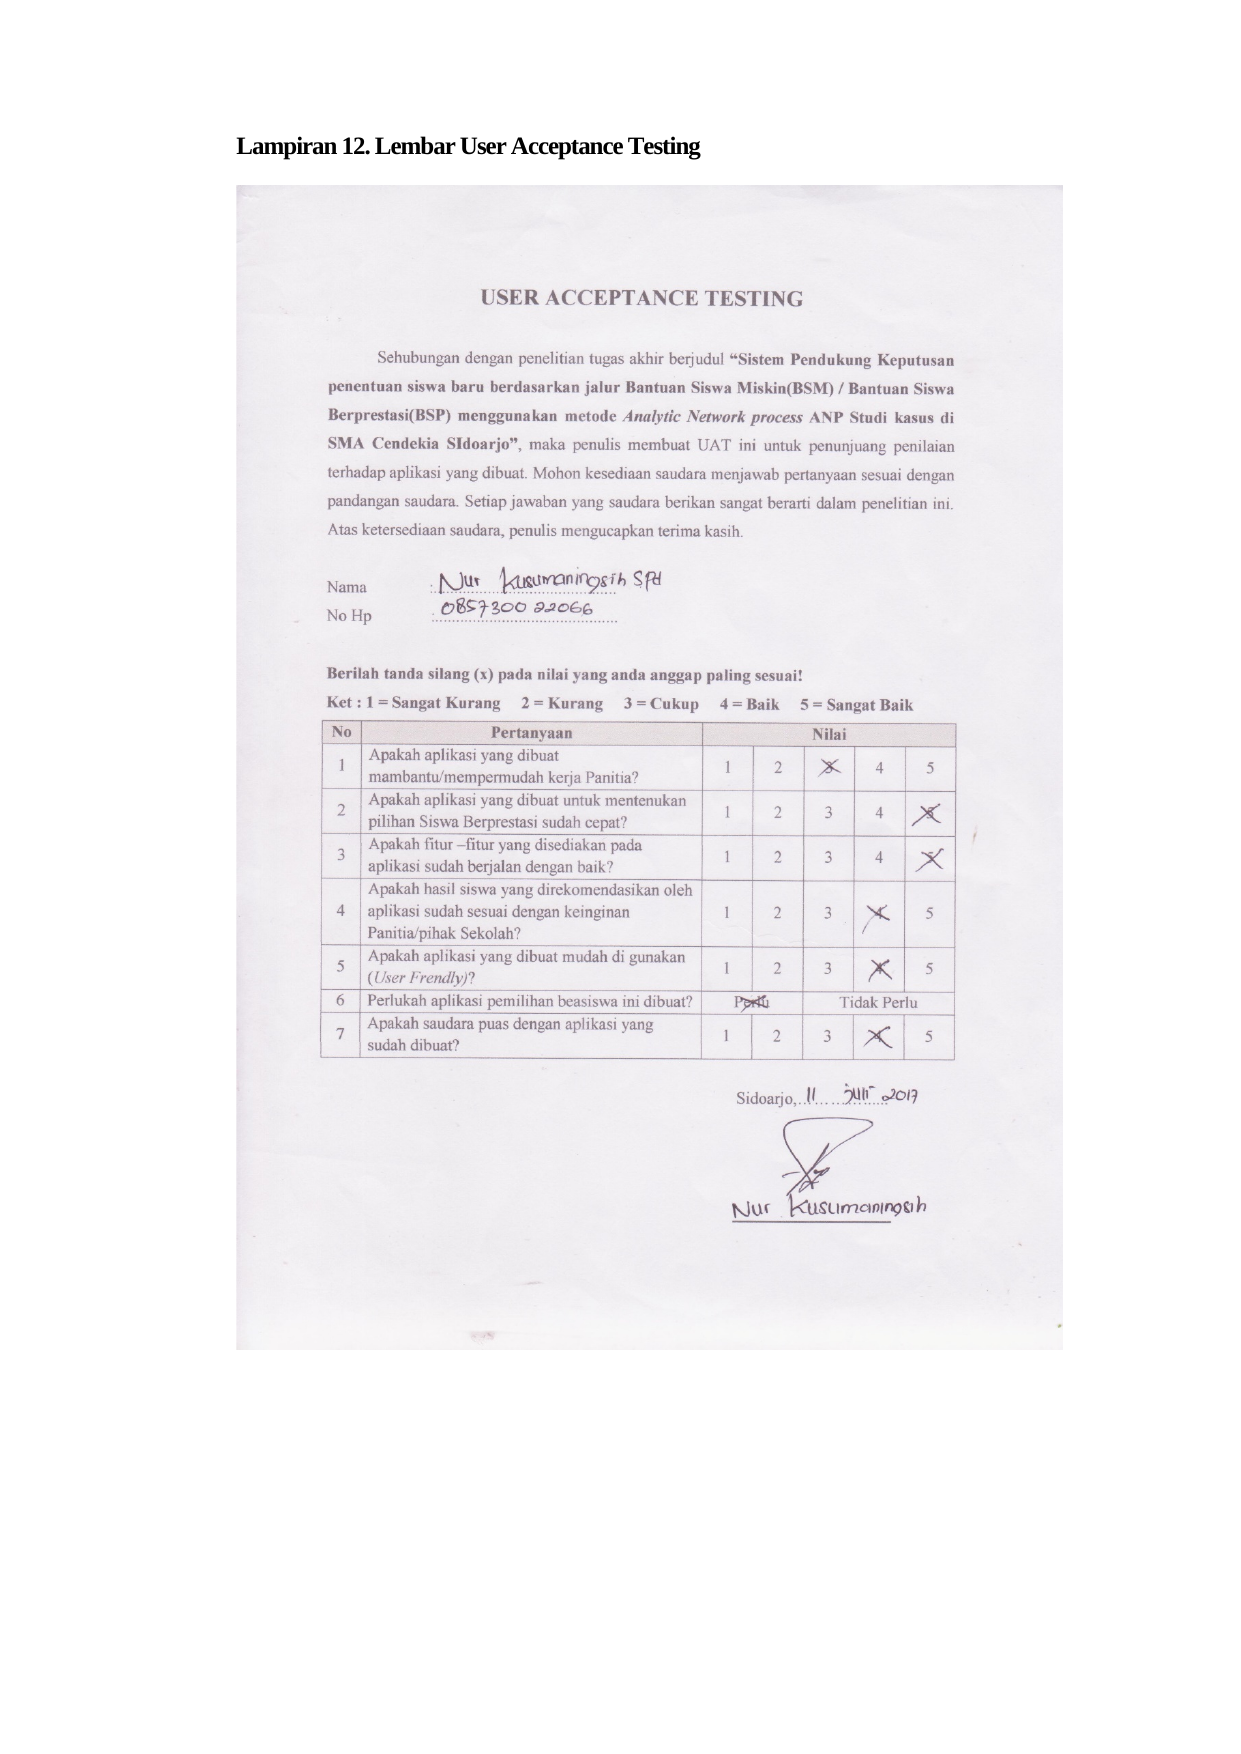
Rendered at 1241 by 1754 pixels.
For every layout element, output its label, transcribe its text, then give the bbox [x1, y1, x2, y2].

picture [236, 185, 1063, 1350]
text Lampiran 12. Lembar User Acceptance Testing [236, 131, 1063, 160]
